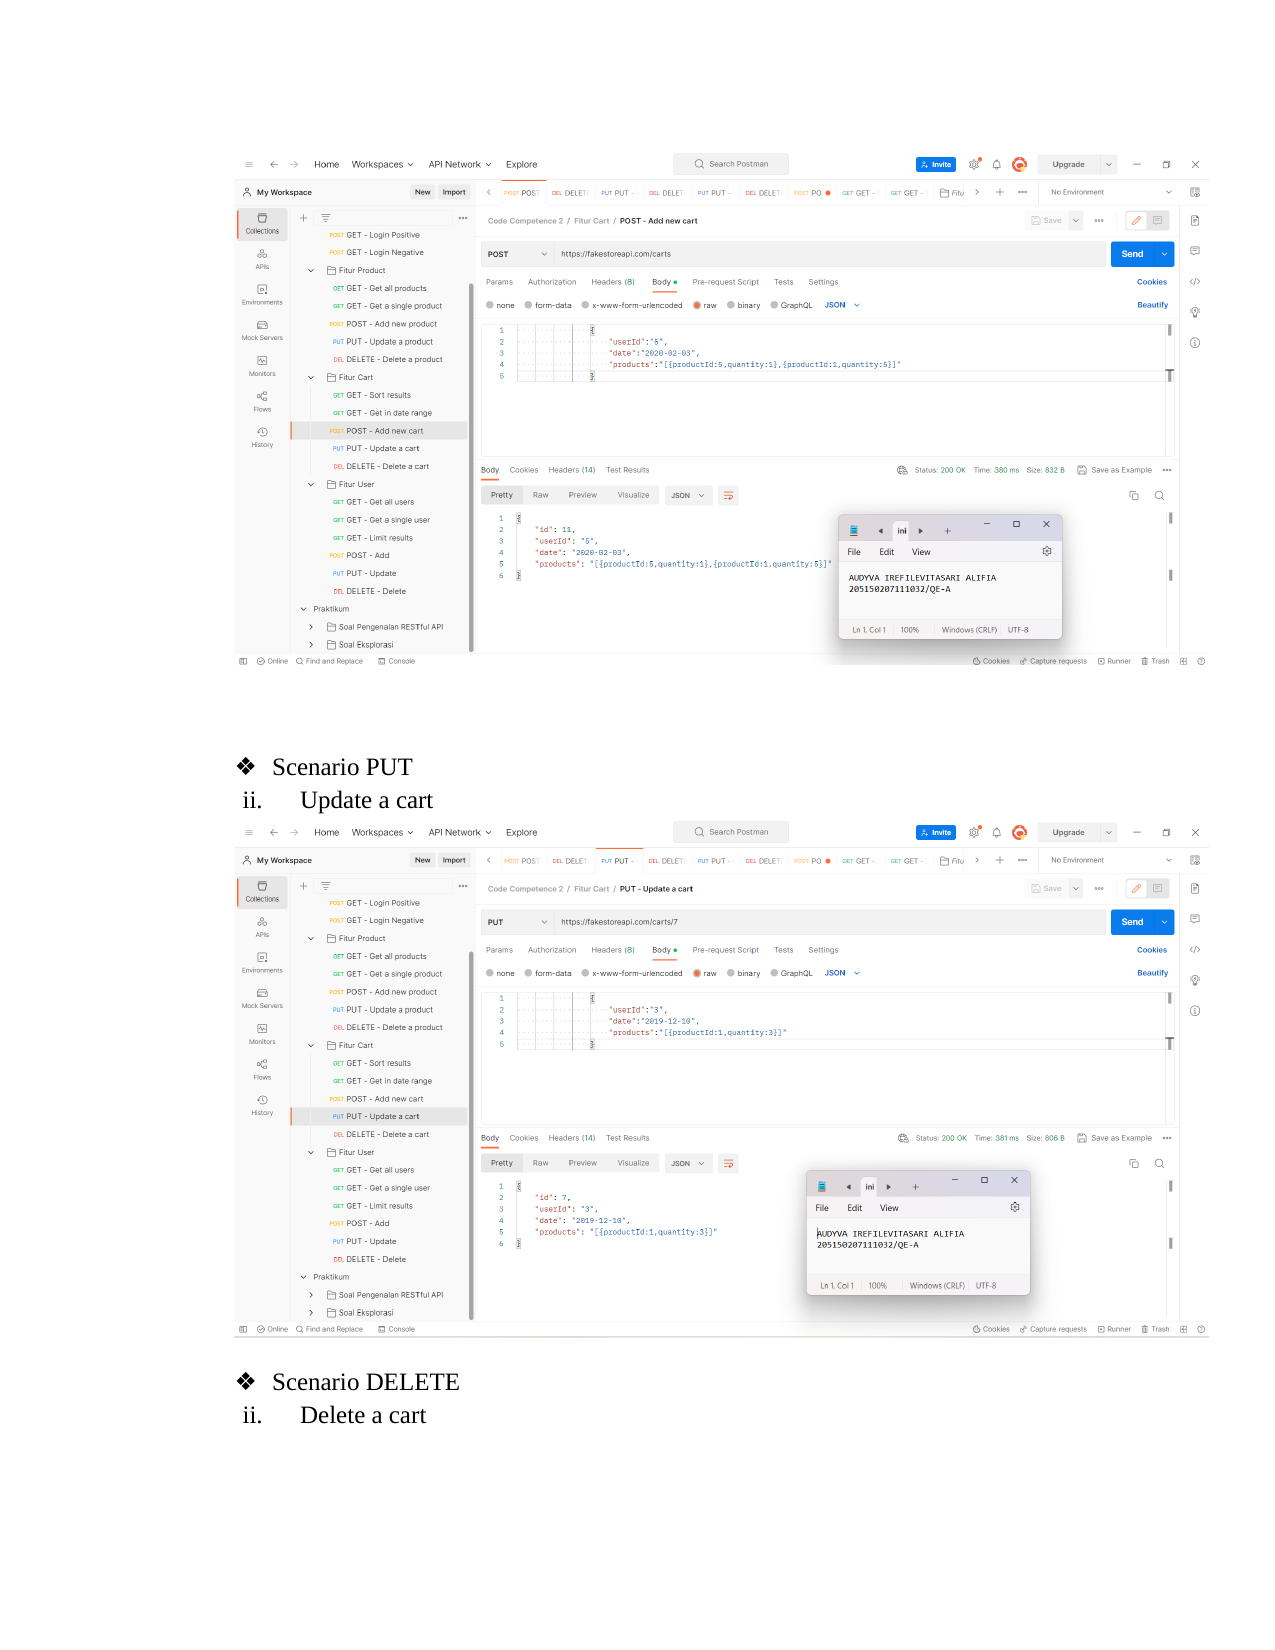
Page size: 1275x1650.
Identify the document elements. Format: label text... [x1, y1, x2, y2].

list Delete a cart [262, 1400, 1125, 1429]
list Update a cart [262, 785, 1125, 813]
picture [234, 817, 1210, 1338]
list Scenario PUT [234, 752, 1125, 780]
picture [234, 150, 1210, 665]
list Scenario DELETE [234, 1367, 1125, 1396]
